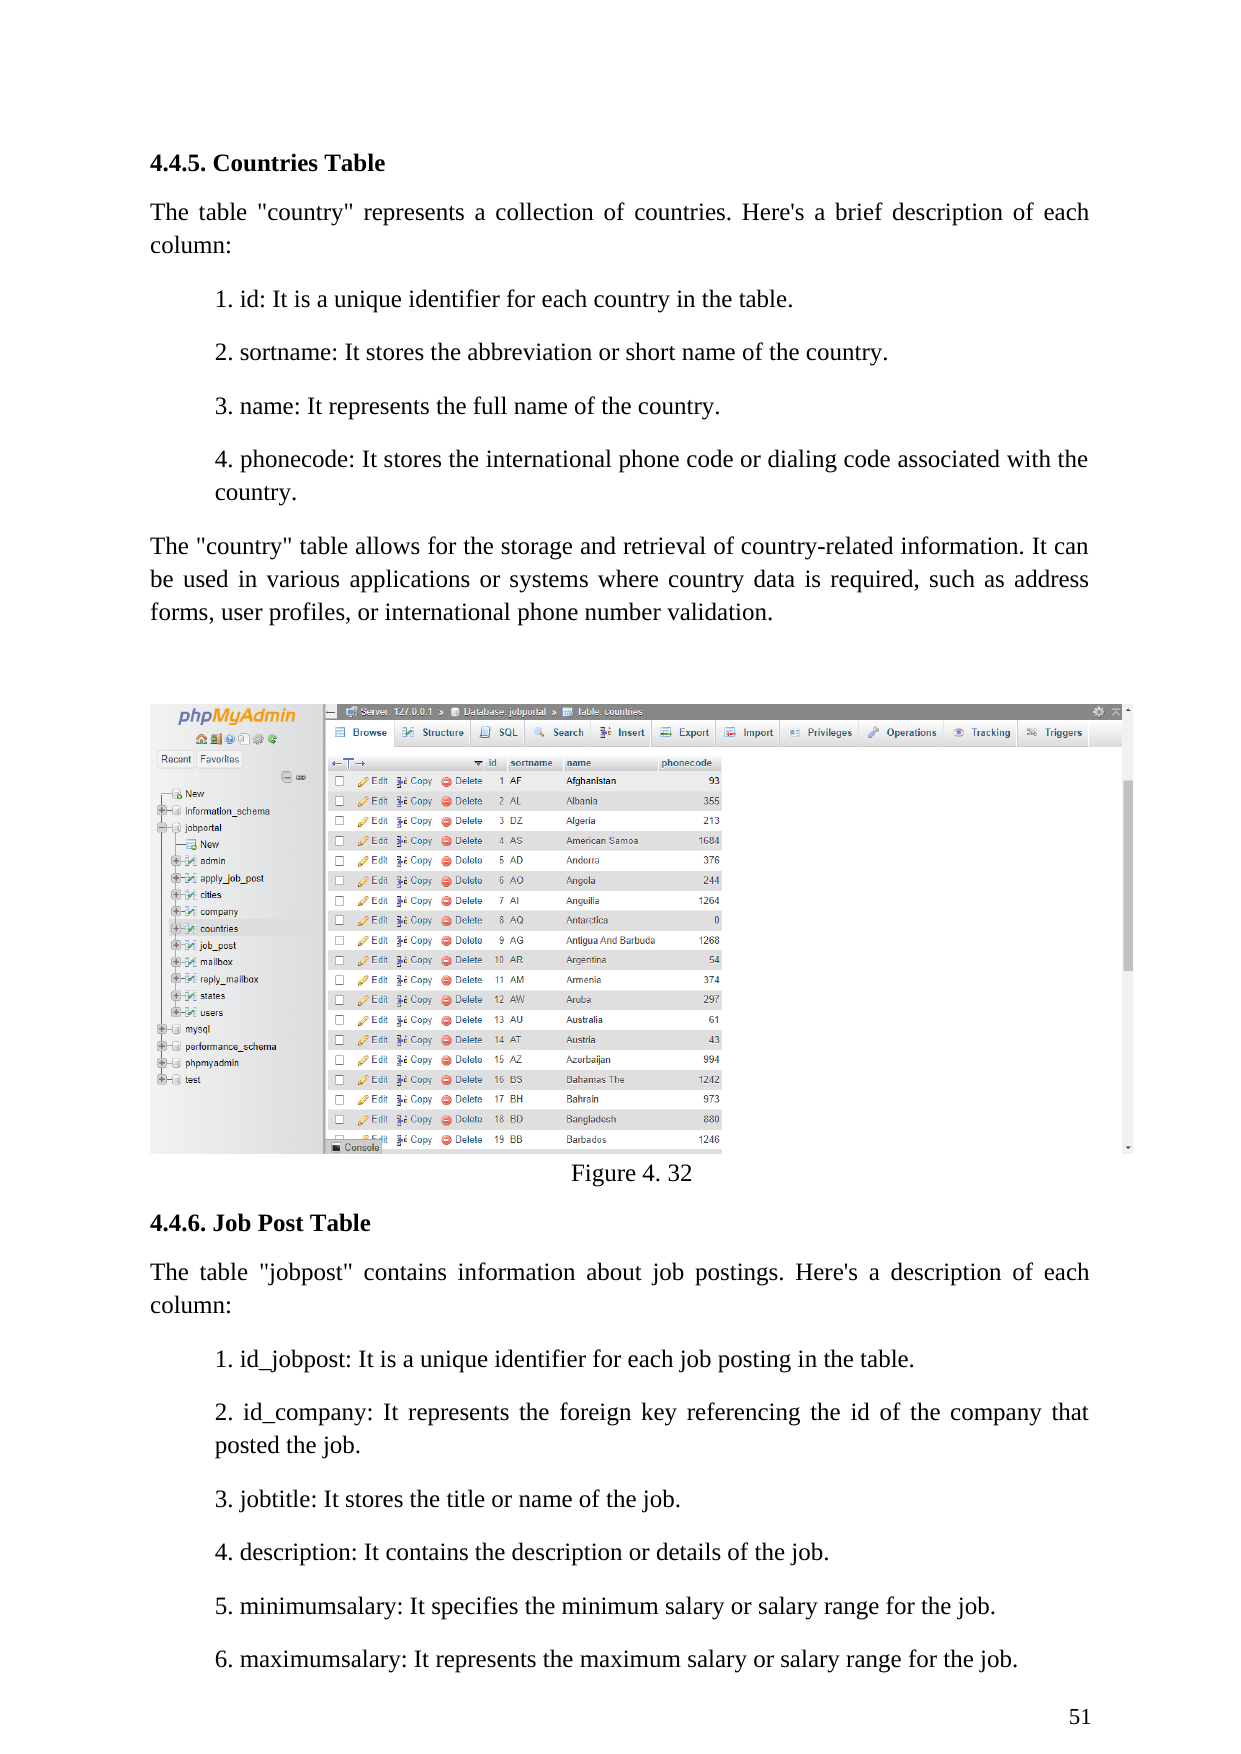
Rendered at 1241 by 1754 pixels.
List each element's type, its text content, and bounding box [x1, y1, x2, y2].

text 2. sortname: It stores the abbreviation or short name of the country. [214, 337, 1090, 366]
text 1. id_jobpost: It is a unique identifier for each job posting in the table. [214, 1344, 1090, 1372]
text 1. id: It is a unique identifier for each country in the table. [214, 284, 1090, 312]
text 5. minimumsalary: It specifies the minimum salary or salary range for the job. [214, 1591, 1090, 1619]
text The "country" table allows for the storage and retrieval of country-related information. It can be used in various applications or systems where country data is required, such as address forms, user profiles, or international phone number validation. [150, 531, 1090, 626]
text 3. jobtitle: It stores the title or name of the job. [214, 1484, 1090, 1512]
text The table "jobpost" contains information about job postings. Here's a description of each column: [150, 1257, 1090, 1319]
text 3. name: It represents the full name of the country. [214, 391, 1090, 419]
subtitle Countries Table [150, 148, 1123, 177]
text 6. maximumsalary: It represents the maximum salary or salary range for the job. [214, 1644, 1090, 1673]
picture [150, 704, 1134, 1154]
text 4. description: It contains the description or details of the job. [214, 1537, 1090, 1566]
text 4. phonecode: It stores the international phone code or dialing code associated with the country. [214, 444, 1090, 506]
subtitle Job Post Table [150, 1208, 1123, 1237]
text The table "country" represents a collection of countries. Here's a brief description of each column: [150, 197, 1090, 259]
text 2. id_company: It represents the foreign key referencing the id of the company that posted the job. [214, 1397, 1090, 1459]
